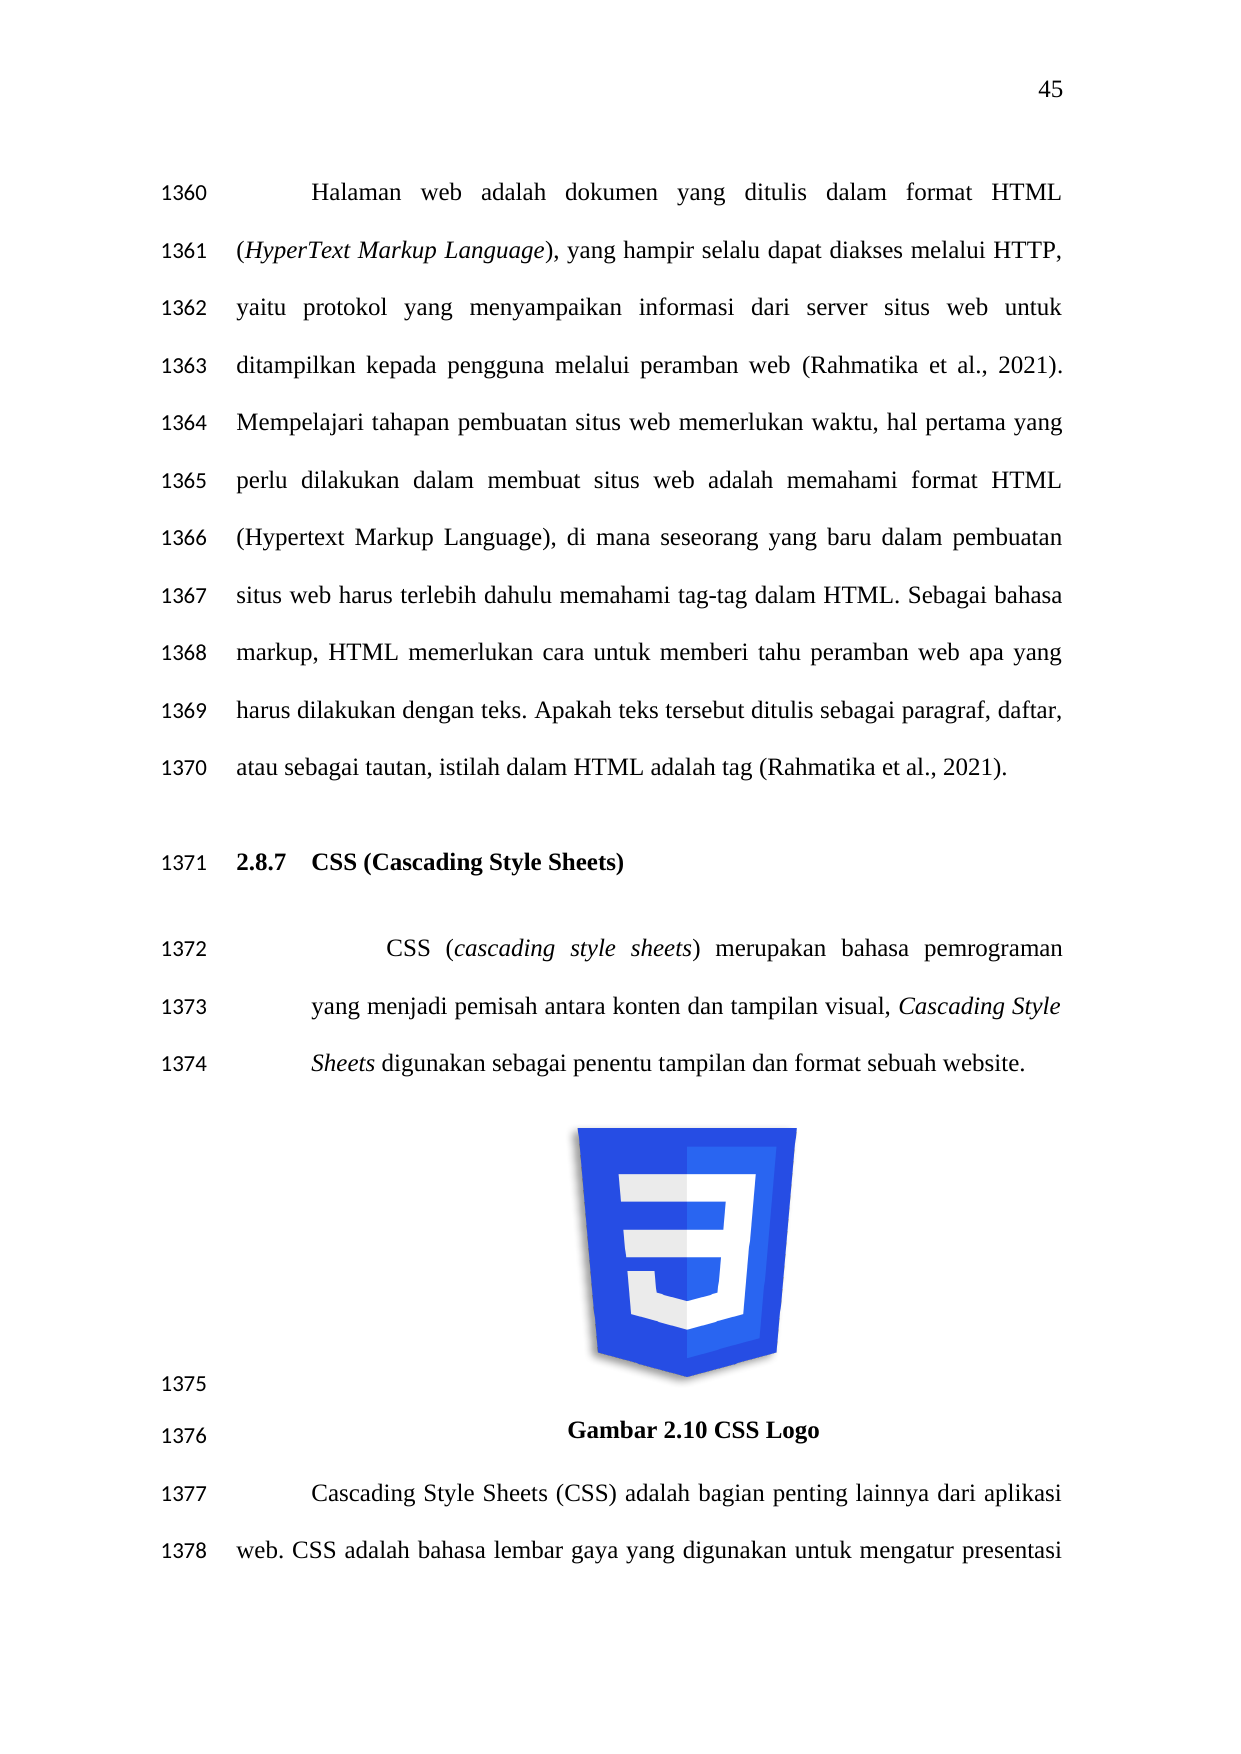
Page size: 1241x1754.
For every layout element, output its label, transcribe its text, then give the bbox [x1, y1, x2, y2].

subtitle CSS (Cascading Style Sheets) [236, 847, 1063, 876]
text Halaman web adalah dokumen yang ditulis dalam format HTML (HyperText Markup Language), yang hampir selalu dapat diakses melalui HTTP, yaitu protokol yang menyampaikan informasi dari server situs web untuk ditampilkan kepada pengguna melalui peramban web . Mempelajari tahapan pembuatan situs web memerlukan waktu, hal pertama yang perlu dilakukan dalam membuat situs web adalah memahami format HTML (Hypertext Markup Language), di mana seseorang yang baru dalam pembuatan situs web harus terlebih dahulu memahami tag-tag dalam HTML. Sebagai bahasa markup, HTML memerlukan cara untuk memberi tahu peramban web apa yang harus dilakukan dengan teks. Apakah teks tersebut ditulis sebagai paragraf, daftar, atau sebagai tautan, istilah dalam HTML adalah tag . [236, 177, 1063, 781]
text CSS (cascading style sheets) merupakan bahasa pemrograman yang menjadi pemisah antara konten dan tampilan visual, Cascading Style Sheets digunakan sebagai penentu tampilan dan format sebuah website. [311, 933, 1063, 1077]
picture [563, 1128, 811, 1377]
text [236, 1478, 1063, 1564]
